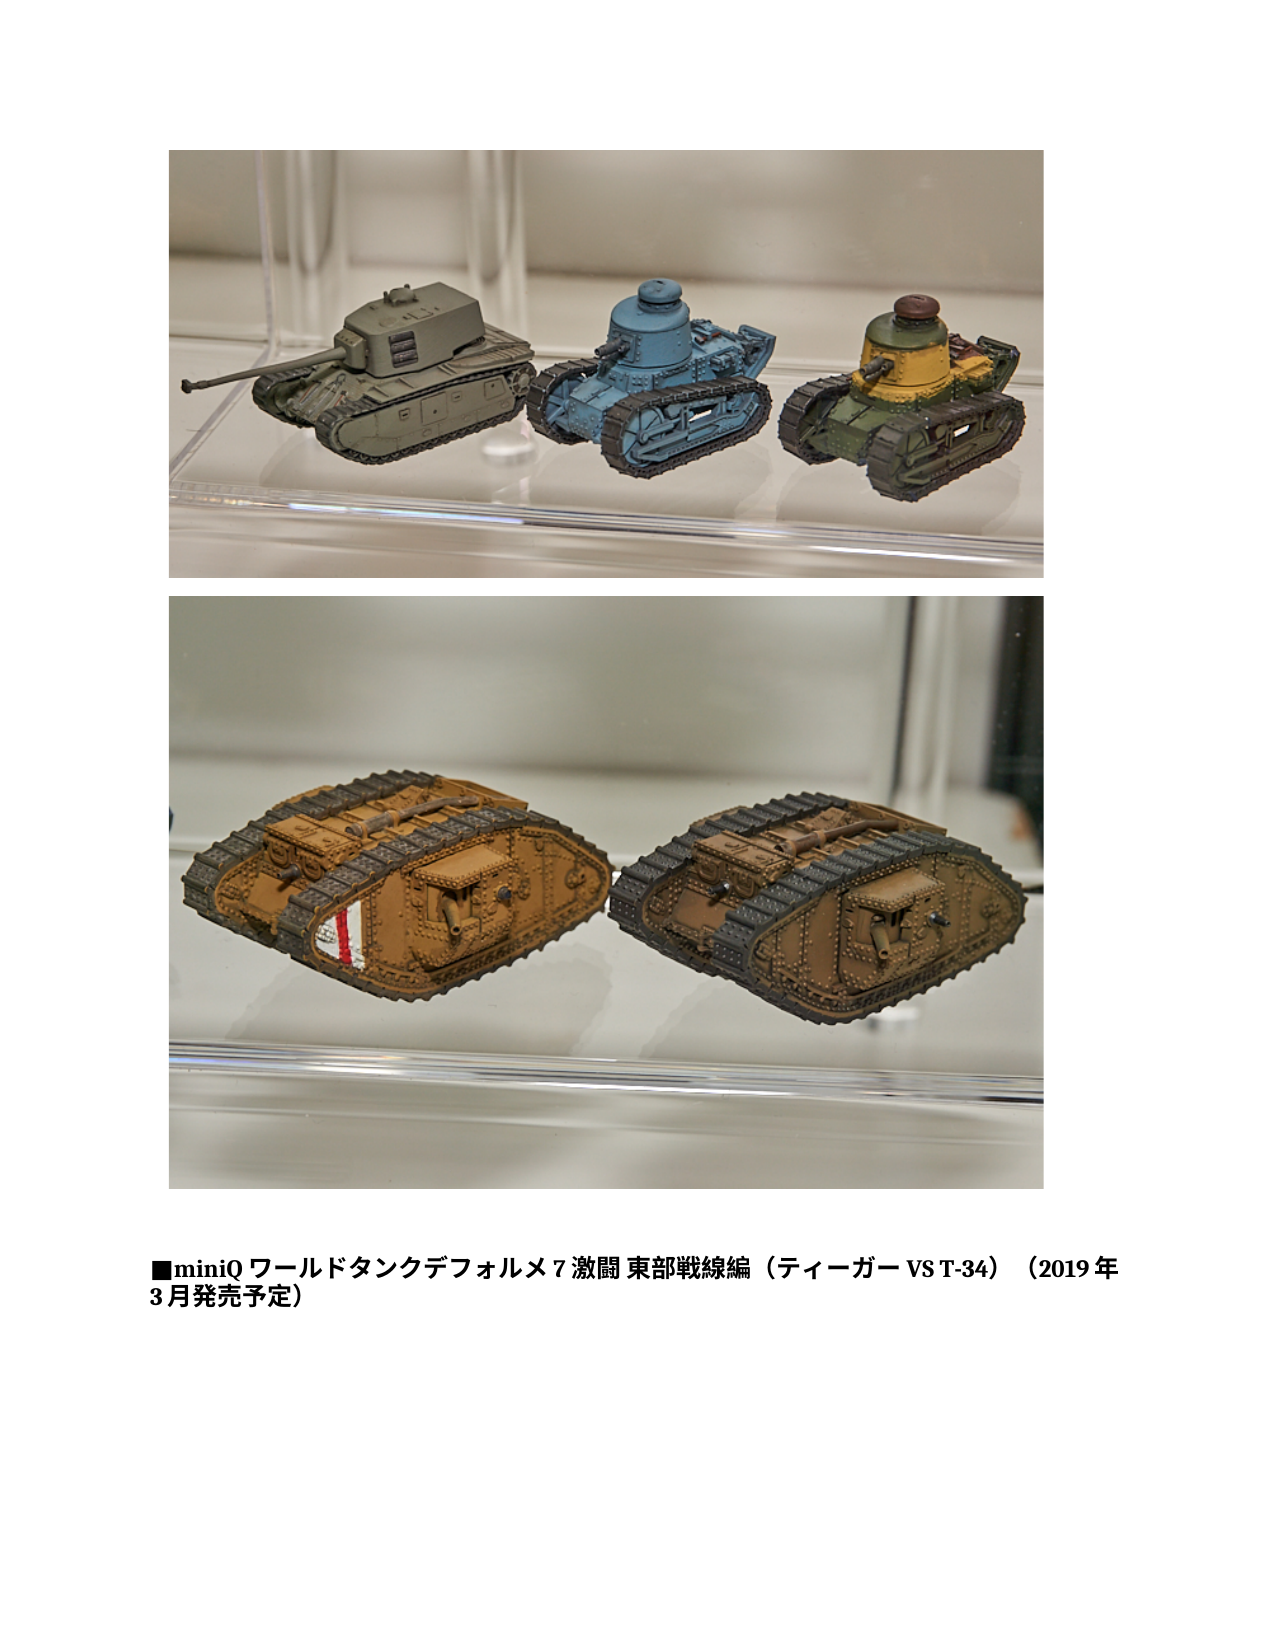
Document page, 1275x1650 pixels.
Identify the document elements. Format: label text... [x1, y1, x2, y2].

text ■miniQ ワールドタンクデフォルメ7 激闘 東部戦線編（ティーガーVS T-34）（2019年3月発売予定） [150, 1254, 1125, 1312]
picture [168, 150, 1044, 578]
picture [168, 596, 1044, 1189]
